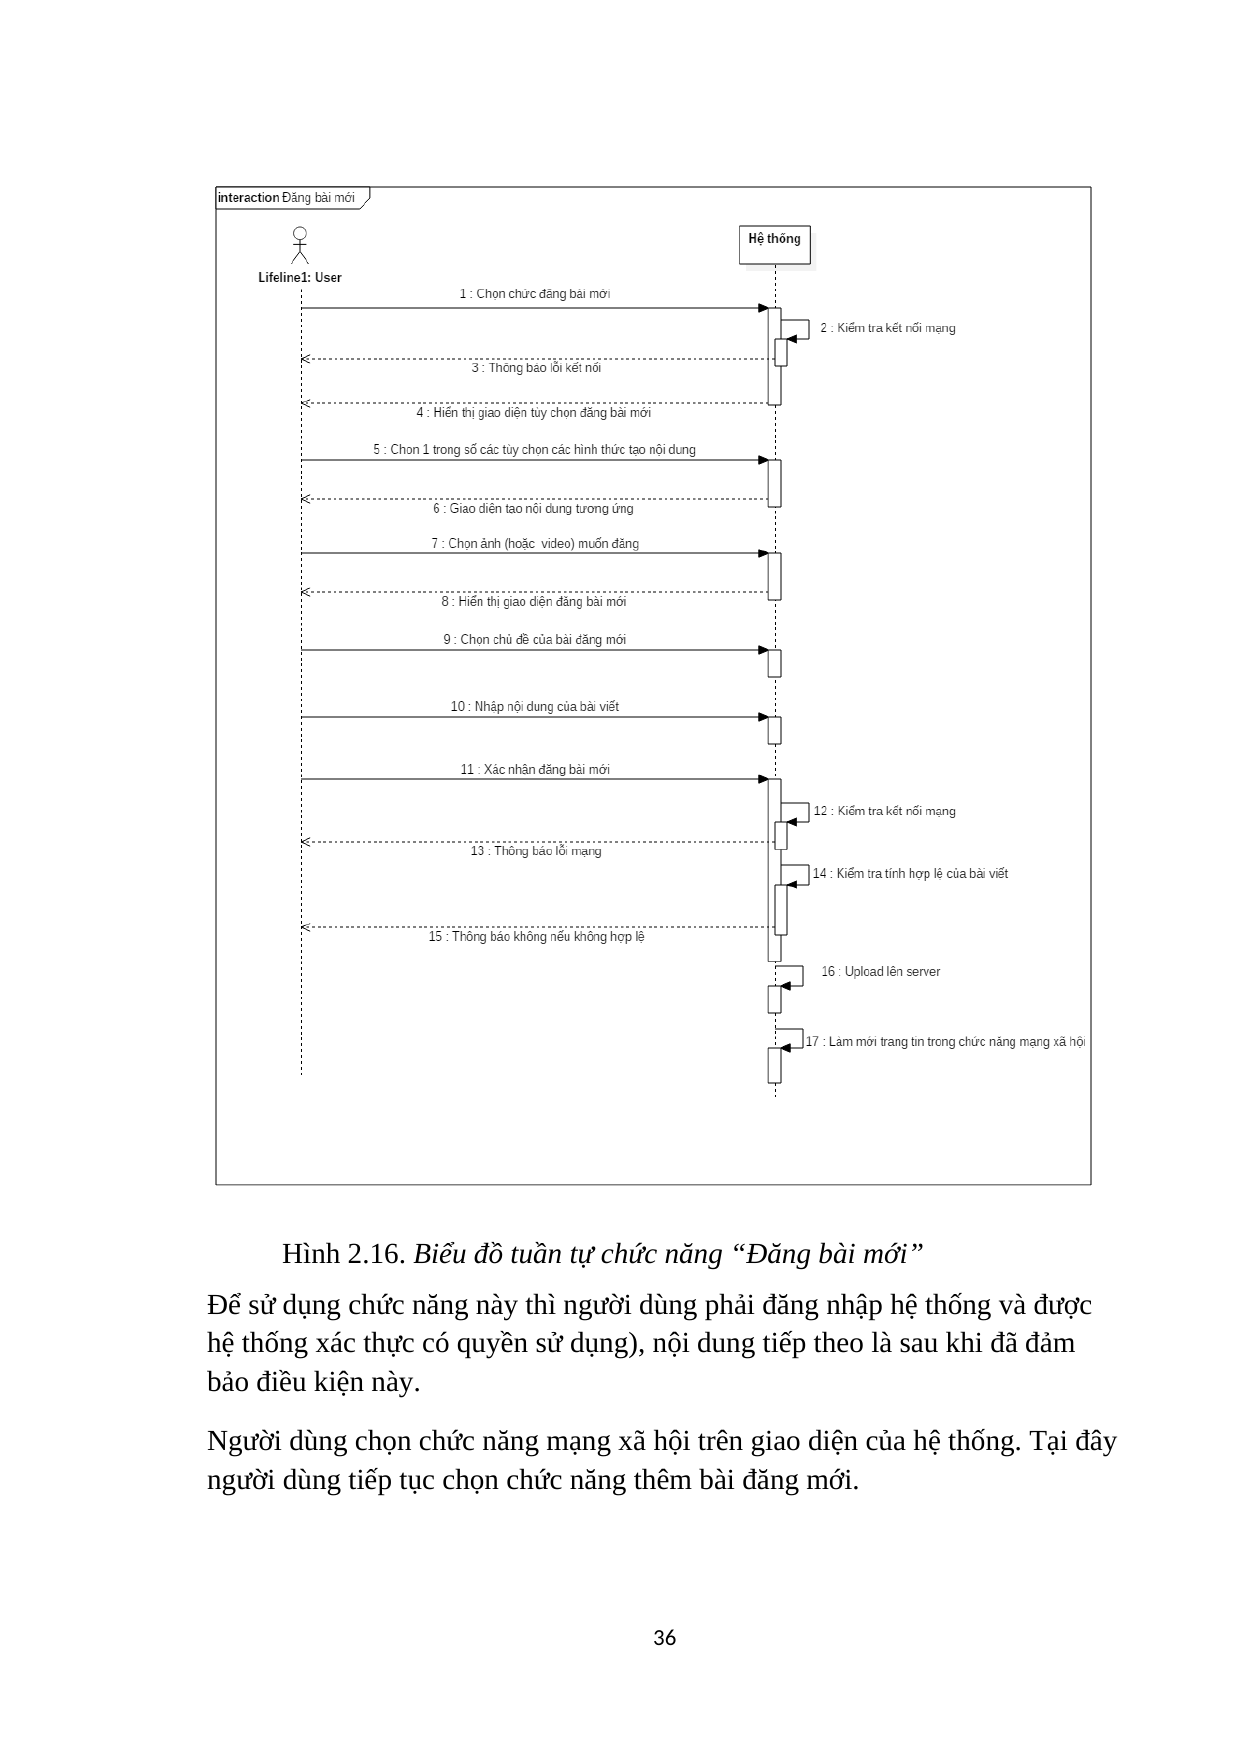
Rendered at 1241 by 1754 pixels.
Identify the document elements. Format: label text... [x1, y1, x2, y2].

text Hình 2.16. Biểu đồ tuần tự chức năng “Đăng bài mới” [207, 1237, 1122, 1270]
picture [206, 177, 1128, 1223]
text Để sử dụng chức năng này thì người dùng phải đăng nhập hệ thống và được hệ thống xác thực có quyền sử dụng), nội dung tiếp theo là sau khi đã đảm bảo điều kiện này. [207, 1287, 1122, 1397]
text Người dùng chọn chức năng mạng xã hội trên giao diện của hệ thống. Tại đây người dùng tiếp tục chọn chức năng thêm bài đăng mới. [207, 1423, 1122, 1495]
